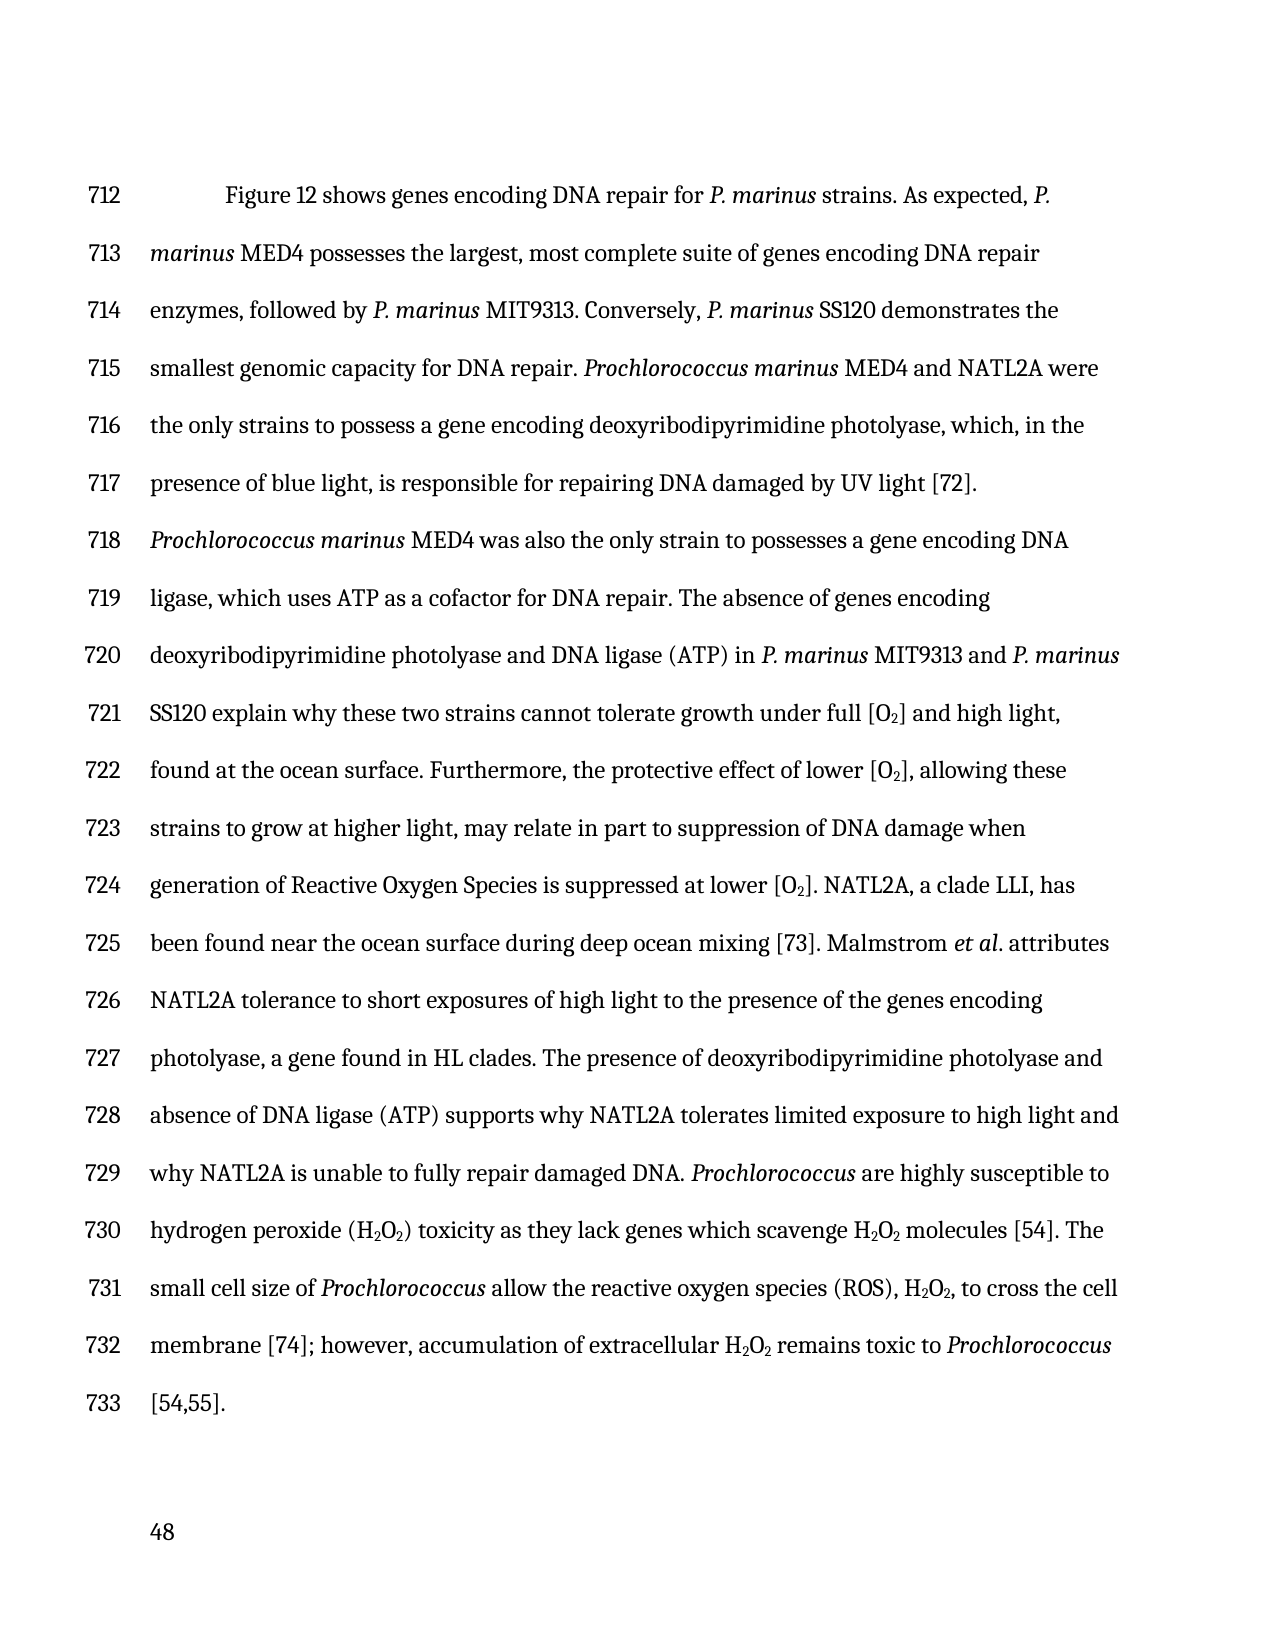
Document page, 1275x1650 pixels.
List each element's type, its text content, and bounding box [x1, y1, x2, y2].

text Figure 12 shows genes encoding DNA repair for P. marinus strains. As expected, P. marinus MED4 possesses the largest, most complete suite of genes encoding DNA repair enzymes, followed by P. marinus MIT9313. Conversely, P. marinus SS120 demonstrates the smallest genomic capacity for DNA repair. Prochlorococcus marinus MED4 and NATL2A were the only strains to possess a gene encoding deoxyribodipyrimidine photolyase, which, in the presence of blue light, is responsible for repairing DNA damaged by UV light [72]. Prochlorococcus marinus MED4 was also the only strain to possesses a gene encoding DNA ligase, which uses ATP as a cofactor for DNA repair. The absence of genes encoding deoxyribodipyrimidine photolyase and DNA ligase (ATP) in P. marinus MIT9313 and P. marinus SS120 explain why these two strains cannot tolerate growth under full [O2] and high light, found at the ocean surface. Furthermore, the protective effect of lower [O2], allowing these strains to grow at higher light, may relate in part to suppression of DNA damage when generation of Reactive Oxygen Species is suppressed at lower [O2]. NATL2A, a clade LLI, has been found near the ocean surface during deep ocean mixing [73]. Malmstrom et al. attributes NATL2A tolerance to short exposures of high light to the presence of the genes encoding photolyase, a gene found in HL clades. The presence of deoxyribodipyrimidine photolyase and absence of DNA ligase (ATP) supports why NATL2A tolerates limited exposure to high light and why NATL2A is unable to fully repair damaged DNA. Prochlorococcus are highly susceptible to hydrogen peroxide (H2O2) toxicity as they lack genes which scavenge H2O2 molecules [54]. The small cell size of Prochlorococcus allow the reactive oxygen species (ROS), H2O2, to cross the cell membrane [74]; however, accumulation of extracellular H2O2 remains toxic to Prochlorococcus [54,55]. [150, 181, 1125, 1417]
